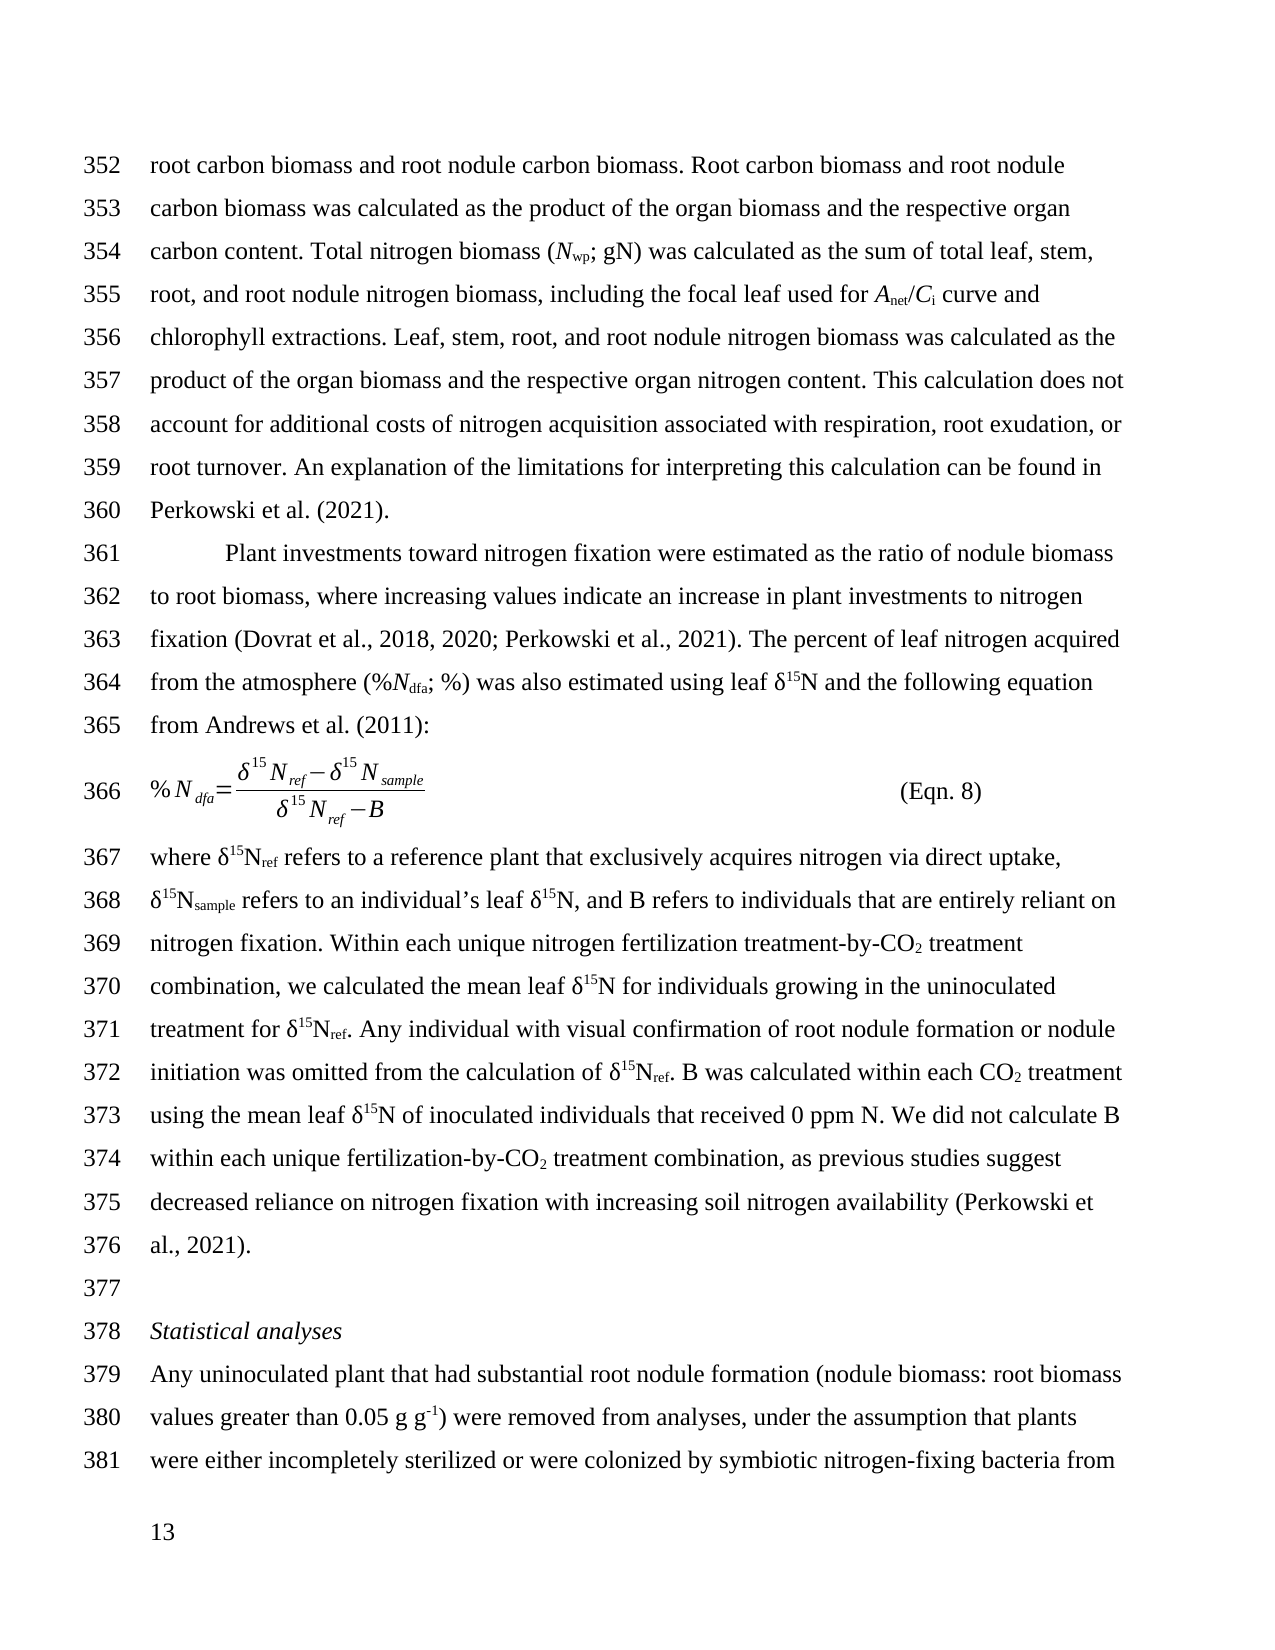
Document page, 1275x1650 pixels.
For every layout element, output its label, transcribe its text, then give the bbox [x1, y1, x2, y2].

text Statistical analyses [150, 1316, 1125, 1345]
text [150, 1359, 1125, 1474]
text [150, 150, 1125, 524]
text where δ15Nref refers to a reference plant that exclusively acquires nitrogen via direct uptake, δ15Nsample refers to an individual’s leaf δ15N, and B refers to individuals that are entirely reliant on nitrogen fixation. Within each unique nitrogen fertilization treatment-by-CO2 treatment combination, we calculated the mean leaf δ15N for individuals growing in the uninoculated treatment for δ15Nref. Any individual with visual confirmation of root nodule formation or nodule initiation was omitted from the calculation of δ15Nref. B was calculated within each CO2 treatment using the mean leaf δ15N of inoculated individuals that received 0 ppm N. We did not calculate B within each unique fertilization-by-CO2 treatment combination, as previous studies suggest decreased reliance on nitrogen fixation with increasing soil nitrogen availability . [150, 842, 1125, 1258]
text Plant investments toward nitrogen fixation were estimated as the ratio of nodule biomass to root biomass, where increasing values indicate an increase in plant investments to nitrogen fixation . The percent of leaf nitrogen acquired from the atmosphere (%Ndfa; %) was also estimated using leaf δ15N and the following equation from : [150, 538, 1125, 739]
text (Eqn. 8) [150, 754, 1125, 827]
